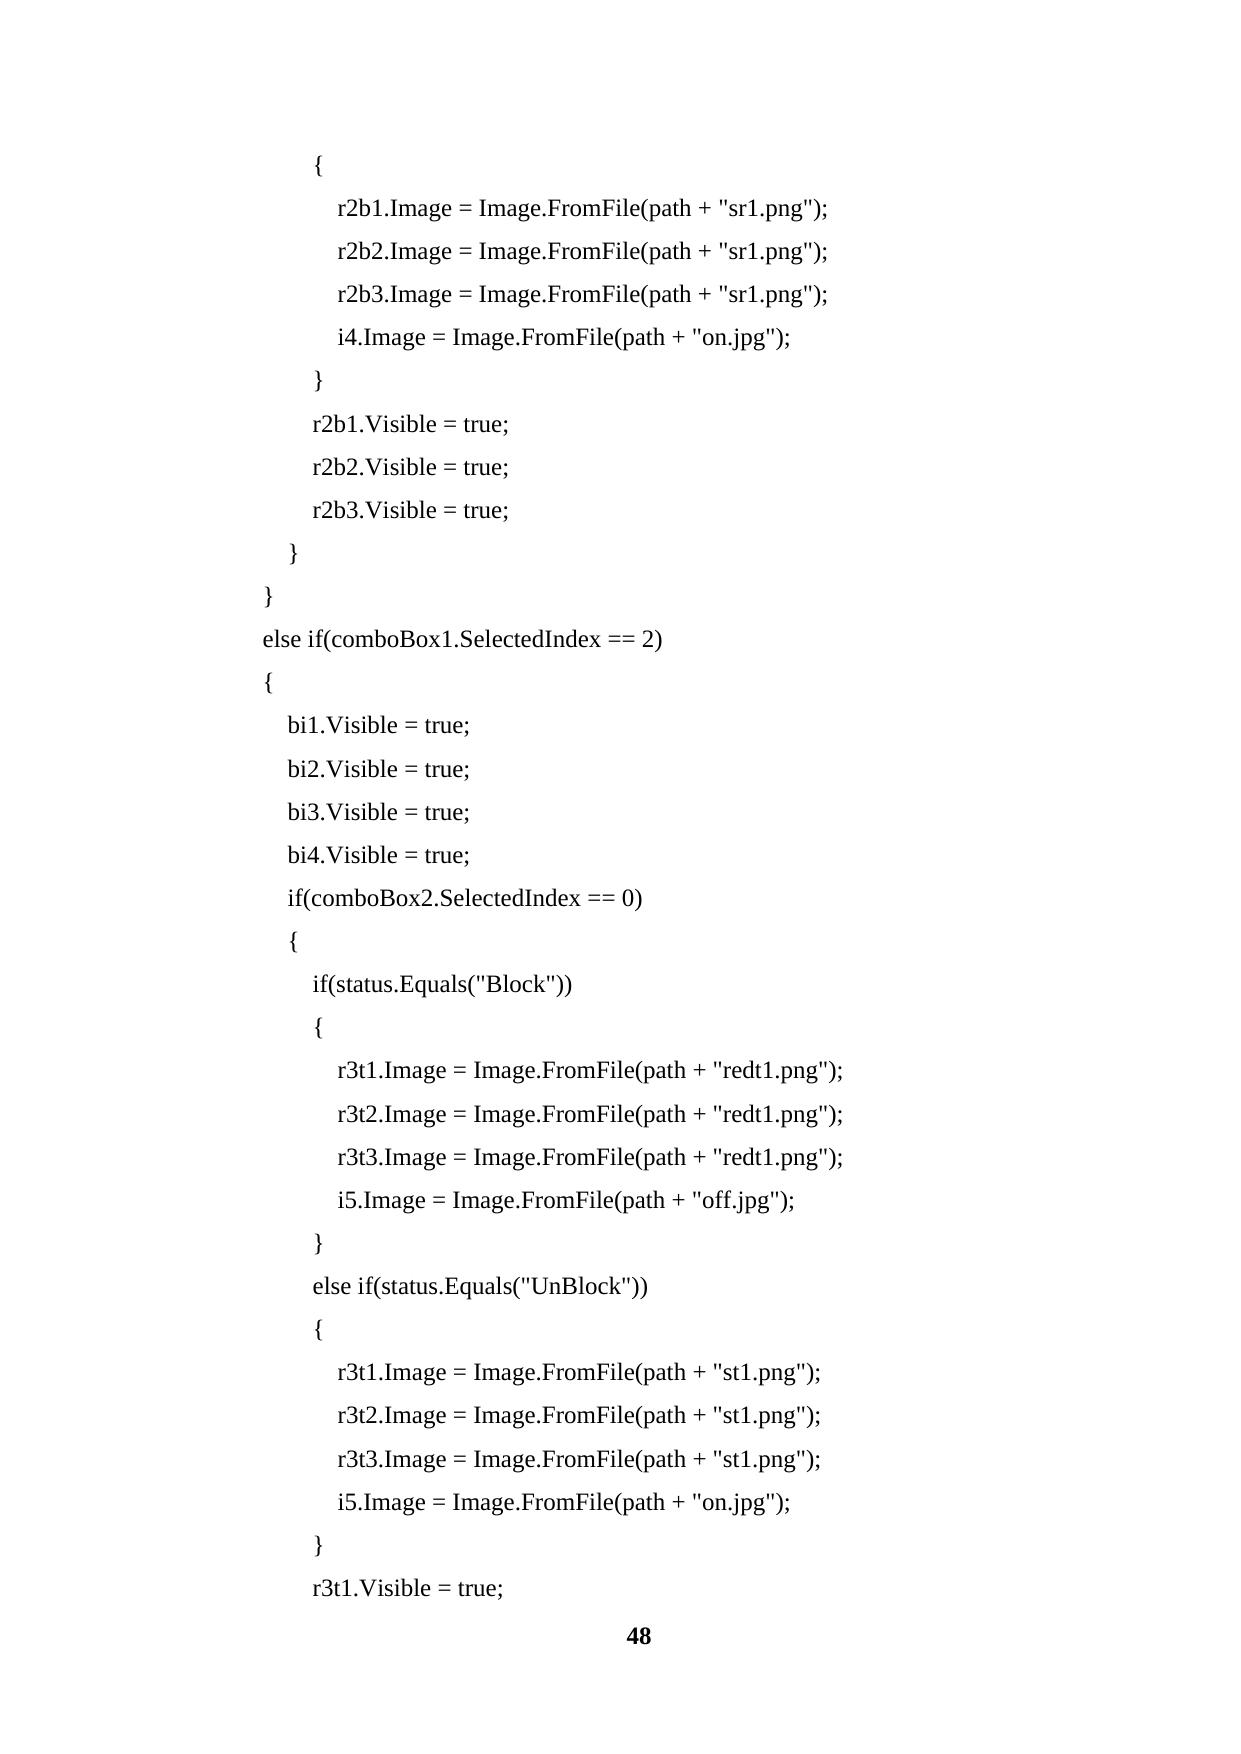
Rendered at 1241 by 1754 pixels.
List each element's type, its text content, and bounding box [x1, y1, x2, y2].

text if(comboBox2.SelectedIndex == 0) [187, 883, 1090, 912]
text } [187, 366, 1090, 394]
text } [187, 1228, 1090, 1257]
text r3t1.Visible = true; [187, 1573, 1090, 1602]
text r2b1.Image = Image.FromFile(path + "sr1.png"); [187, 193, 1090, 222]
text } [187, 1530, 1090, 1559]
text { [187, 667, 1090, 696]
text else if(status.Equals("UnBlock")) [187, 1271, 1090, 1300]
text } [187, 538, 1090, 567]
text { [187, 1314, 1090, 1343]
text i4.Image = Image.FromFile(path + "on.jpg"); [187, 322, 1090, 351]
text r2b2.Image = Image.FromFile(path + "sr1.png"); [187, 236, 1090, 265]
text { [187, 150, 1090, 179]
text else if(comboBox1.SelectedIndex == 2) [187, 624, 1090, 653]
text i5.Image = Image.FromFile(path + "on.jpg"); [187, 1487, 1090, 1516]
text bi2.Visible = true; [187, 754, 1090, 782]
text r3t3.Image = Image.FromFile(path + "st1.png"); [187, 1444, 1090, 1472]
text r2b3.Visible = true; [187, 495, 1090, 524]
text r3t1.Image = Image.FromFile(path + "st1.png"); [187, 1357, 1090, 1386]
text r2b2.Visible = true; [187, 452, 1090, 481]
text if(status.Equals("Block")) [187, 969, 1090, 998]
text r3t2.Image = Image.FromFile(path + "redt1.png"); [187, 1099, 1090, 1127]
text r3t2.Image = Image.FromFile(path + "st1.png"); [187, 1401, 1090, 1429]
text { [187, 926, 1090, 955]
text bi4.Visible = true; [187, 840, 1090, 869]
text r2b1.Visible = true; [187, 409, 1090, 437]
text bi1.Visible = true; [187, 711, 1090, 739]
text i5.Image = Image.FromFile(path + "off.jpg"); [187, 1185, 1090, 1214]
text r2b3.Image = Image.FromFile(path + "sr1.png"); [187, 279, 1090, 308]
text r3t3.Image = Image.FromFile(path + "redt1.png"); [187, 1142, 1090, 1171]
text r3t1.Image = Image.FromFile(path + "redt1.png"); [187, 1056, 1090, 1084]
text bi3.Visible = true; [187, 797, 1090, 826]
text { [187, 1012, 1090, 1041]
text } [187, 581, 1090, 610]
